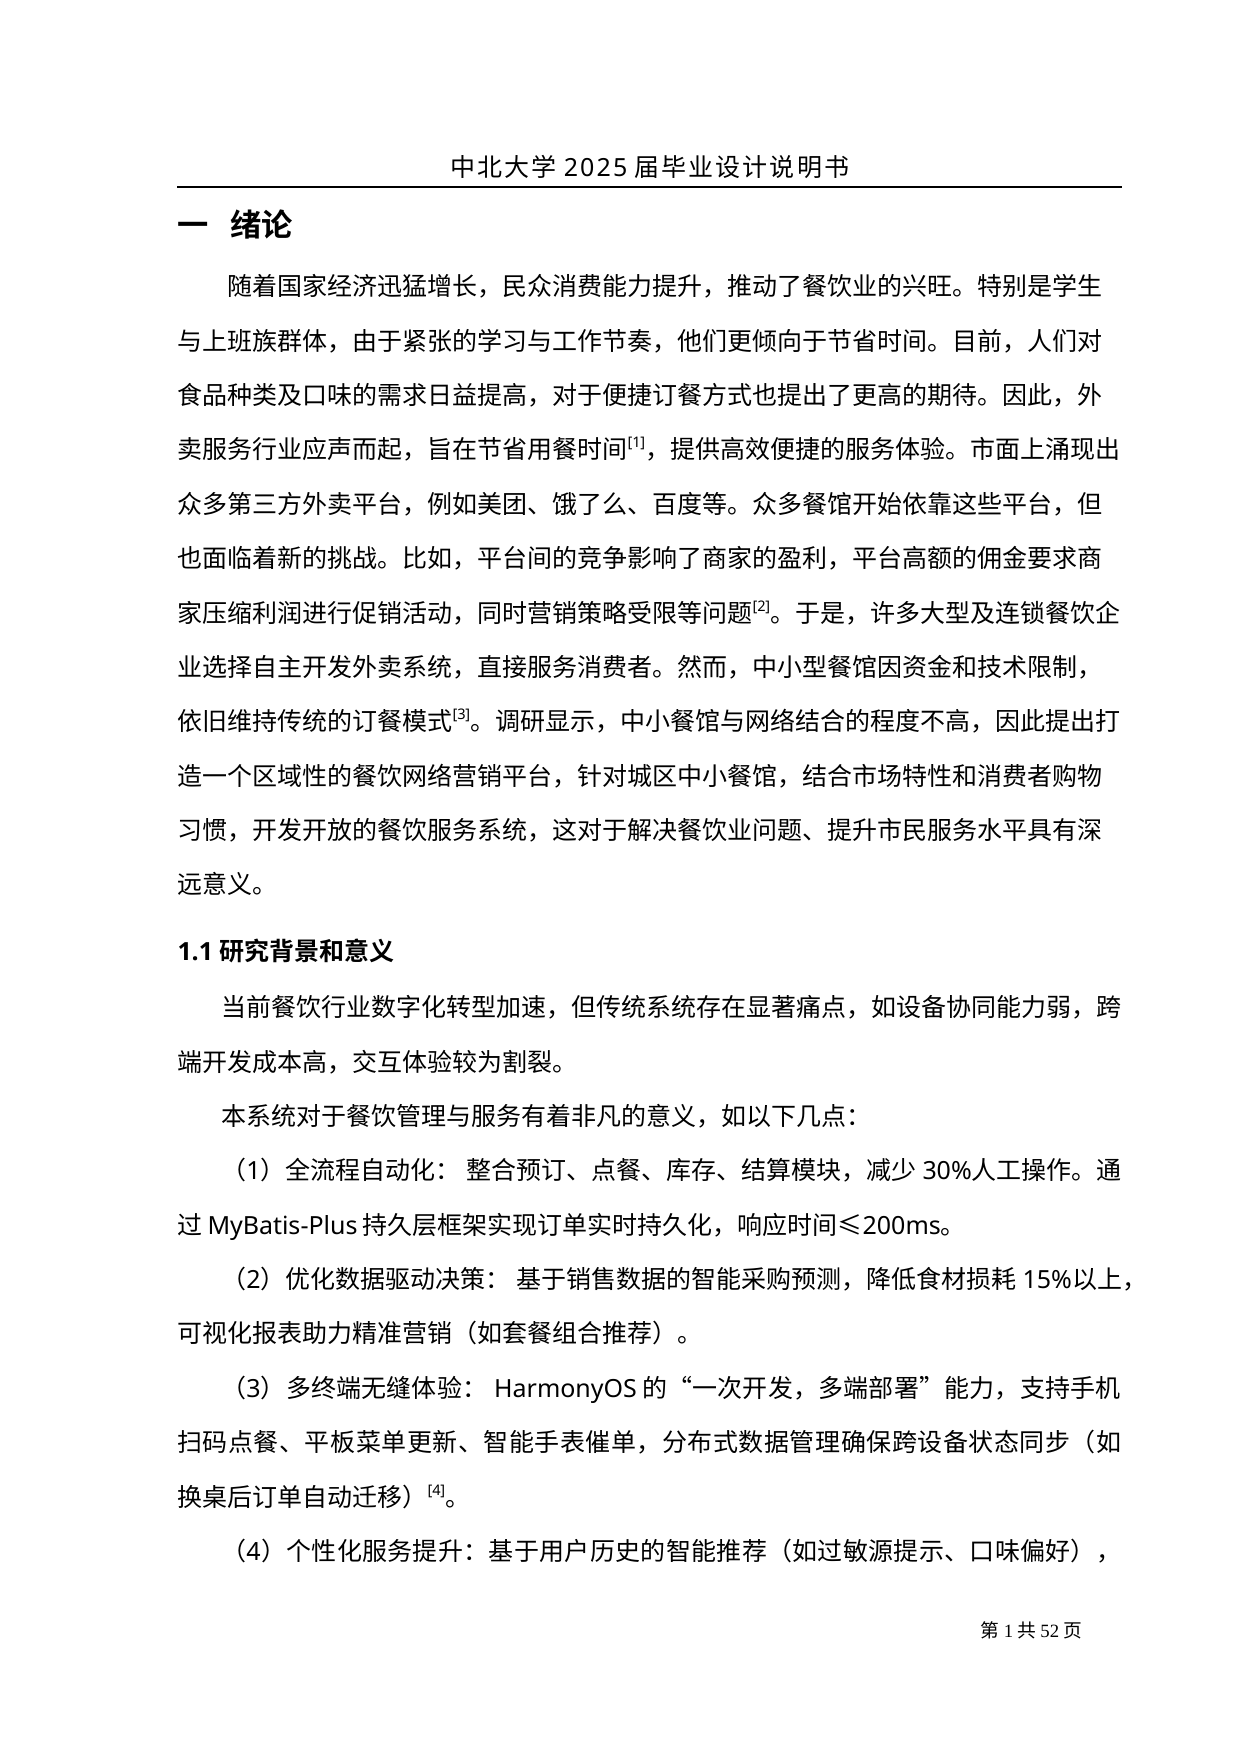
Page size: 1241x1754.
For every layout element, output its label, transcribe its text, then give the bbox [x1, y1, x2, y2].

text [177, 1531, 1122, 1568]
text （2）优化数据驱动决策： 基于销售数据的智能采购预测，降低食材损耗15%以上，可视化报表助力精准营销（如套餐组合推荐）。 [177, 1259, 1122, 1350]
text 绪论 [177, 200, 1122, 245]
text 1.1 研究背景和意义 [177, 932, 1122, 968]
text 当前餐饮行业数字化转型加速，但传统系统存在显著痛点，如设备协同能力弱，跨端开发成本高，交互体验较为割裂。 [177, 988, 1122, 1078]
text 随着国家经济迅猛增长，民众消费能力提升，推动了餐饮业的兴旺。特别是学生与上班族群体，由于紧张的学习与工作节奏，他们更倾向于节省时间。目前，人们对食品种类及口味的需求日益提高，对于便捷订餐方式也提出了更高的期待。因此，外卖服务行业应声而起，旨在节省用餐时间[1]，提供高效便捷的服务体验。市面上涌现出众多第三方外卖平台，例如美团、饿了么、百度等。众多餐馆开始依靠这些平台，但也面临着新的挑战。比如，平台间的竞争影响了商家的盈利，平台高额的佣金要求商家压缩利润进行促销活动，同时营销策略受限等问题[2]。于是，许多大型及连锁餐饮企业选择自主开发外卖系统，直接服务消费者。然而，中小型餐馆因资金和技术限制，依旧维持传统的订餐模式[3]。调研显示，中小餐馆与网络结合的程度不高，因此提出打造一个区域性的餐饮网络营销平台，针对城区中小餐馆，结合市场特性和消费者购物习惯，开发开放的餐饮服务系统，这对于解决餐饮业问题、提升市民服务水平具有深远意义。 [177, 267, 1122, 901]
text （1）全流程自动化： 整合预订、点餐、库存、结算模块，减少30%人工操作。通过MyBatis-Plus持久层框架实现订单实时持久化，响应时间≤200ms。 [177, 1151, 1122, 1241]
text 本系统对于餐饮管理与服务有着非凡的意义，如以下几点： [177, 1096, 1122, 1133]
text （3）​​多终端无缝体验： HarmonyOS的“一次开发，多端部署”能力，支持手机扫码点餐、平板菜单更新、智能手表催单，分布式数据管理确保跨设备状态同步（如换桌后订单自动迁移）[4]。 [177, 1368, 1122, 1513]
